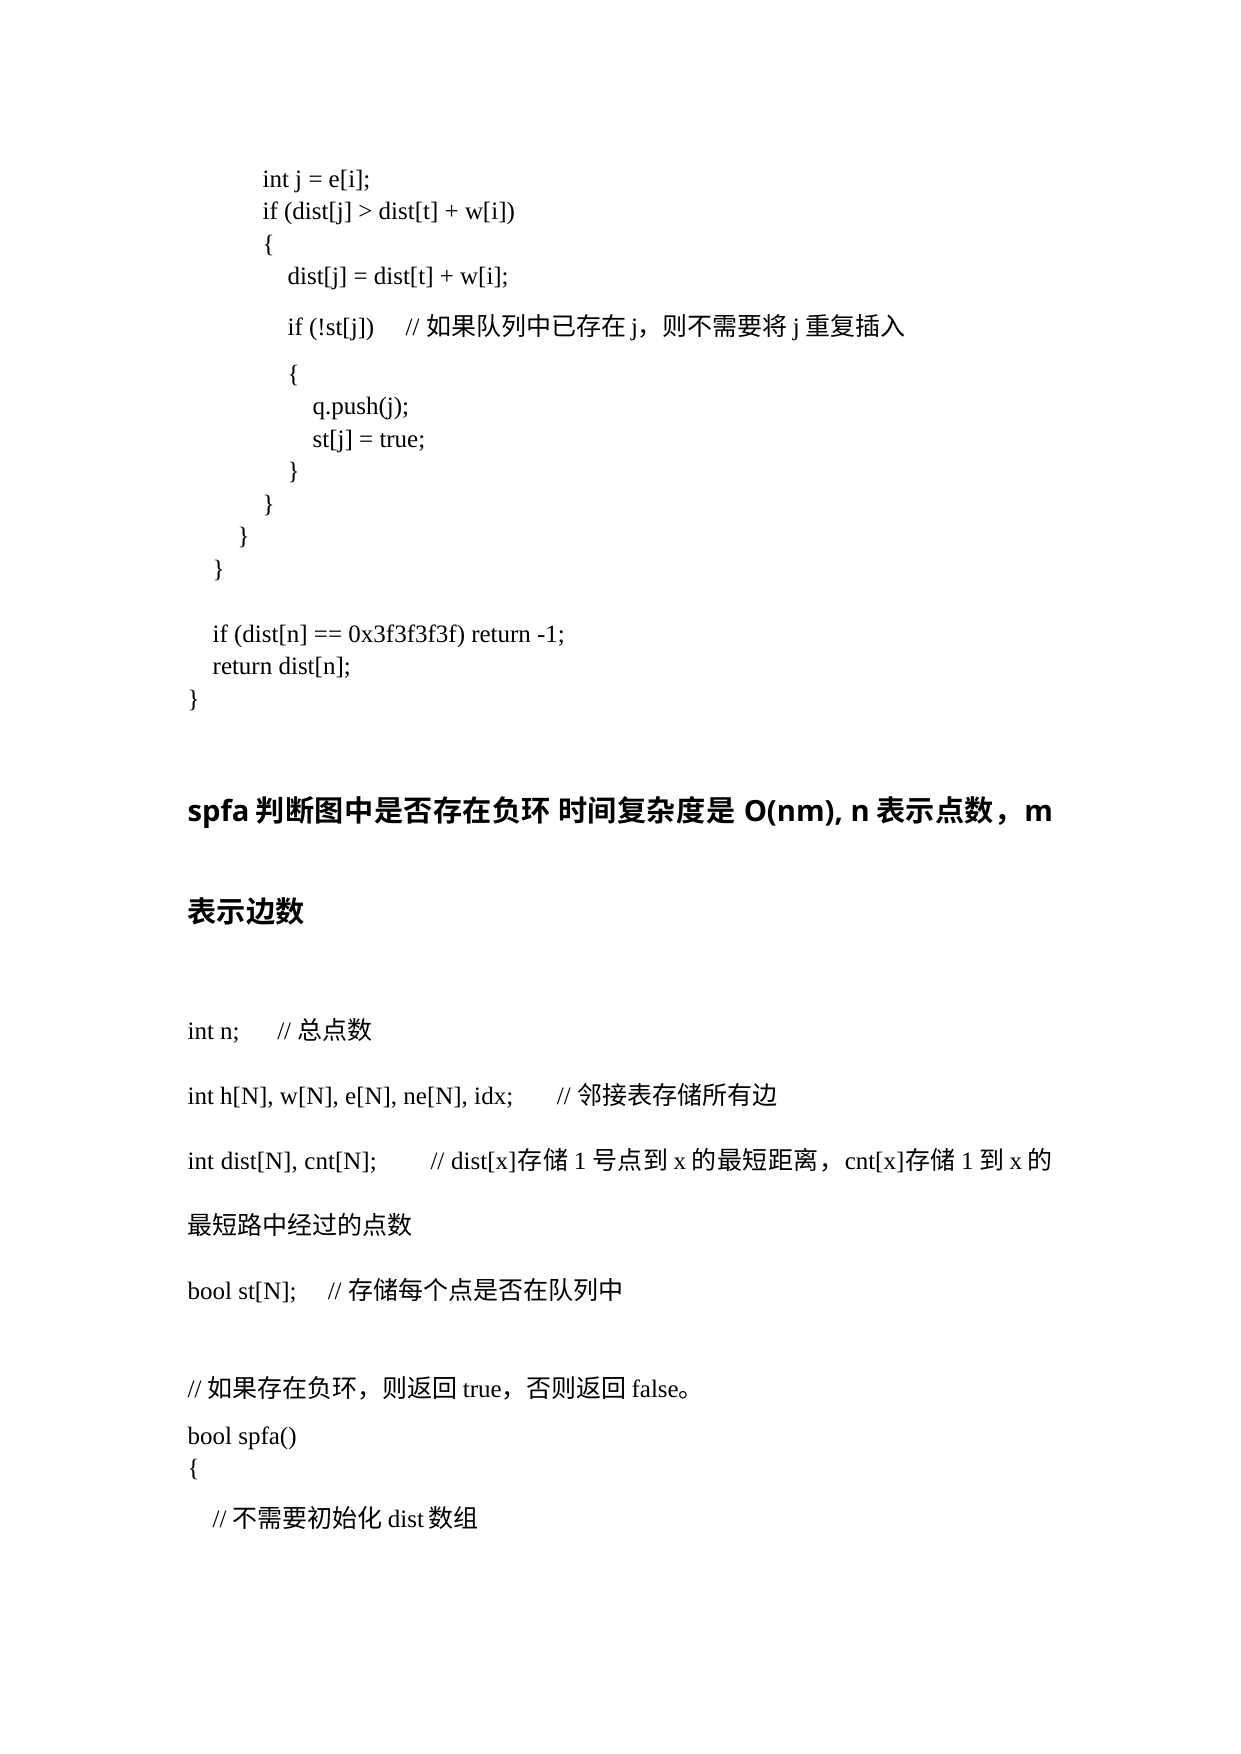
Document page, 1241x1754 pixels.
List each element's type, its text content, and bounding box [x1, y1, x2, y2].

text { [187, 1451, 1053, 1484]
subtitle spfa判断图中是否存在负环 时间复杂度是 O(nm), n表示点数，m表示边数 [187, 776, 1053, 942]
text } [187, 454, 1053, 487]
text { [187, 227, 1053, 259]
text q.push(j); [187, 389, 1053, 422]
text if (!st[j]) // 如果队列中已存在j，则不需要将j重复插入 [187, 292, 1053, 357]
text return dist[n]; [187, 649, 1053, 682]
text { [187, 357, 1053, 389]
text int dist[N], cnt[N]; // dist[x]存储1号点到x的最短距离，cnt[x]存储1到x的最短路中经过的点数 [187, 1126, 1053, 1256]
text // 不需要初始化dist数组 [187, 1484, 1053, 1549]
text if (dist[j] > dist[t] + w[i]) [187, 194, 1053, 227]
text int h[N], w[N], e[N], ne[N], idx; // 邻接表存储所有边 [187, 1061, 1053, 1126]
text int n; // 总点数 [187, 996, 1053, 1061]
text bool spfa() [187, 1419, 1053, 1451]
text st[j] = true; [187, 422, 1053, 454]
text } [187, 487, 1053, 519]
text dist[j] = dist[t] + w[i]; [187, 259, 1053, 292]
text } [187, 552, 1053, 584]
text bool st[N]; // 存储每个点是否在队列中 [187, 1256, 1053, 1321]
text } [187, 682, 1053, 714]
text } [187, 519, 1053, 552]
text int j = e[i]; [187, 162, 1053, 194]
text if (dist[n] == 0x3f3f3f3f) return -1; [187, 617, 1053, 649]
text // 如果存在负环，则返回true，否则返回false。 [187, 1354, 1053, 1419]
